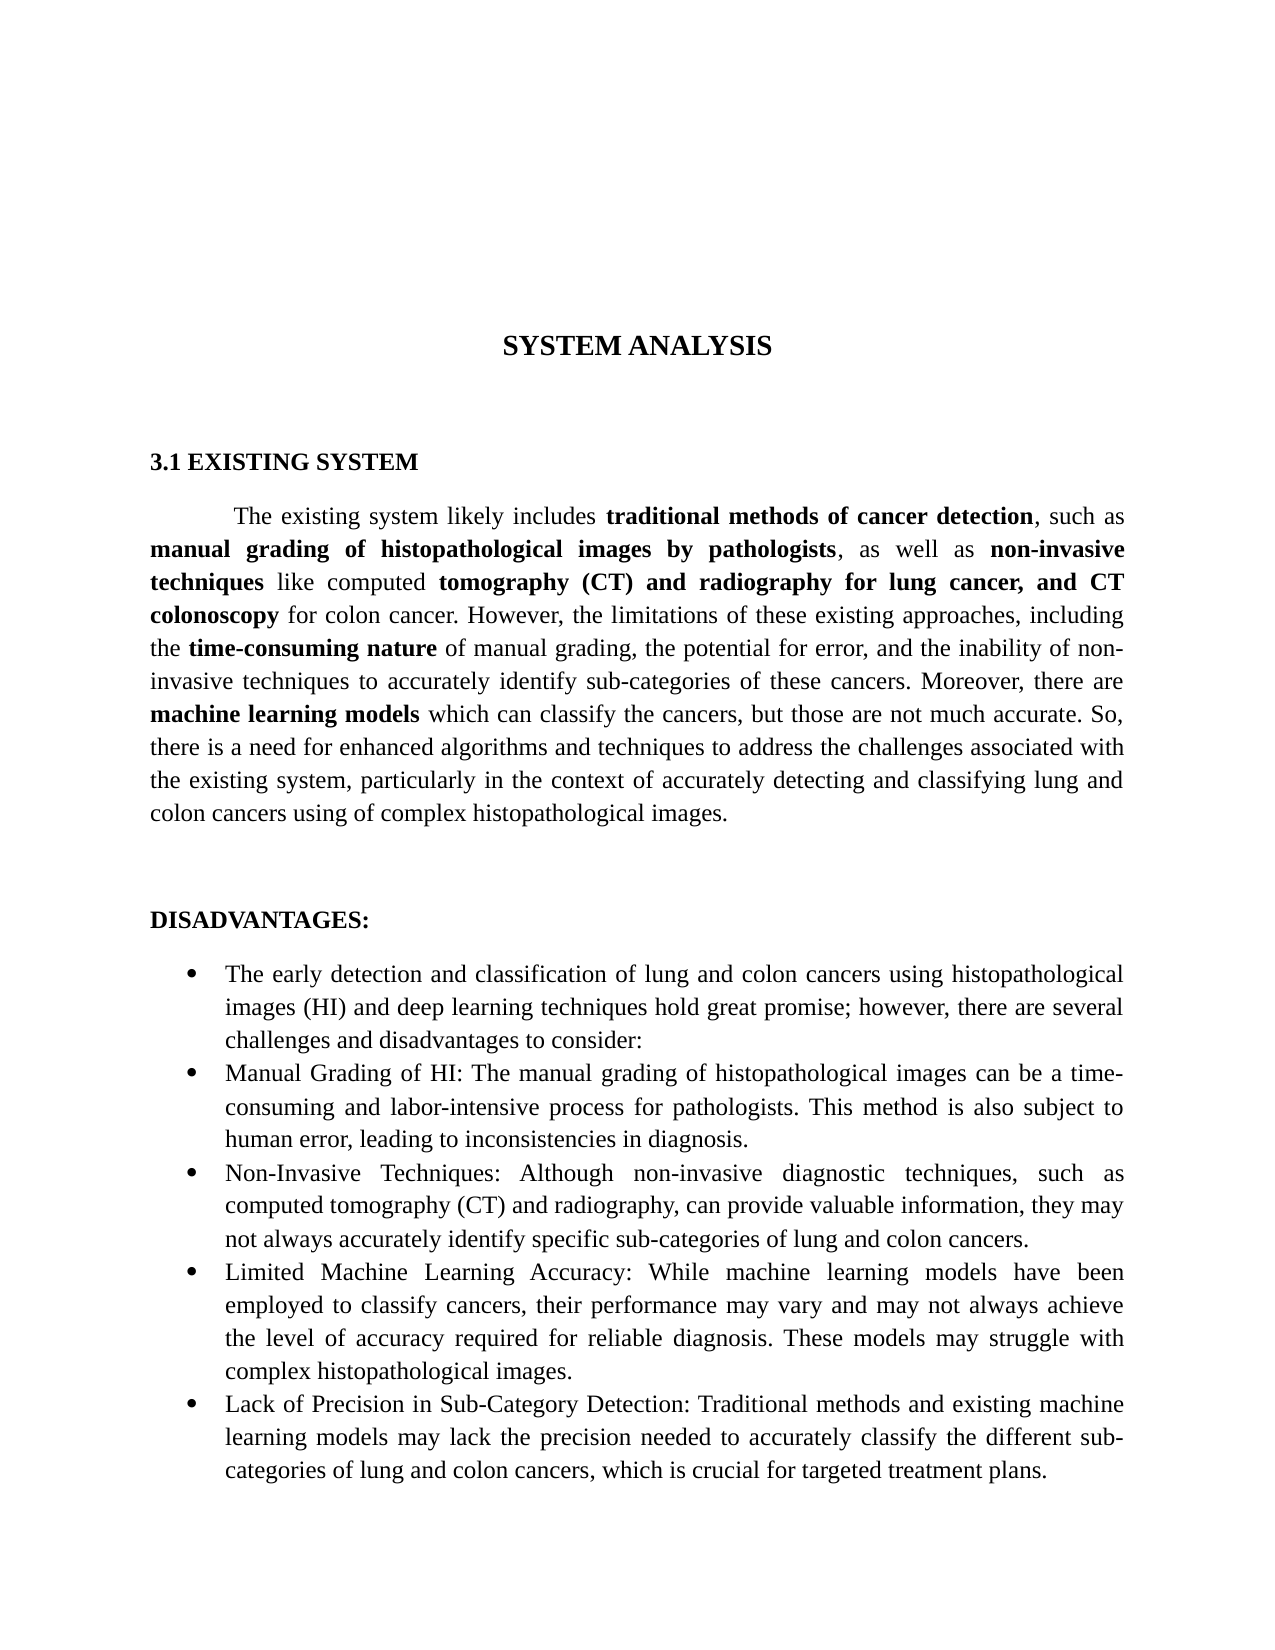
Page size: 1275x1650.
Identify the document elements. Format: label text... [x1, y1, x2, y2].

text SYSTEM ANALYSIS [150, 328, 1125, 362]
list Manual Grading of HI: The manual grading of histopathological images can be a time-consuming and labor-intensive process for pathologists. This method is also subject to human error, leading to inconsistencies in diagnosis. [187, 1058, 1125, 1153]
text 3.1 EXISTING SYSTEM [150, 447, 1125, 476]
text The existing system likely includes traditional methods of cancer detection, such as manual grading of histopathological images by pathologists, as well as non-invasive techniques like computed tomography (CT) and radiography for lung cancer, and CT colonoscopy for colon cancer. However, the limitations of these existing approaches, including the time-consuming nature of manual grading, the potential for error, and the inability of non-invasive techniques to accurately identify sub-categories of these cancers. Moreover, there are machine learning models which can classify the cancers, but those are not much accurate. So, there is a need for enhanced algorithms and techniques to address the challenges associated with the existing system, particularly in the context of accurately detecting and classifying lung and colon cancers using of complex histopathological images. [150, 501, 1125, 827]
text DISADVANTAGES: [150, 906, 1125, 934]
list Limited Machine Learning Accuracy: While machine learning models have been employed to classify cancers, their performance may vary and may not always achieve the level of accuracy required for reliable diagnosis. These models may struggle with complex histopathological images. [187, 1257, 1125, 1384]
list Lack of Precision in Sub-Category Detection: Traditional methods and existing machine learning models may lack the precision needed to accurately classify the different sub-categories of lung and colon cancers, which is crucial for targeted treatment plans. [187, 1389, 1125, 1483]
list Non-Invasive Techniques: Although non-invasive diagnostic techniques, such as computed tomography (CT) and radiography, can provide valuable information, they may not always accurately identify specific sub-categories of lung and colon cancers. [187, 1158, 1125, 1252]
list The early detection and classification of lung and colon cancers using histopathological images (HI) and deep learning techniques hold great promise; however, there are several challenges and disadvantages to consider: [187, 959, 1125, 1054]
